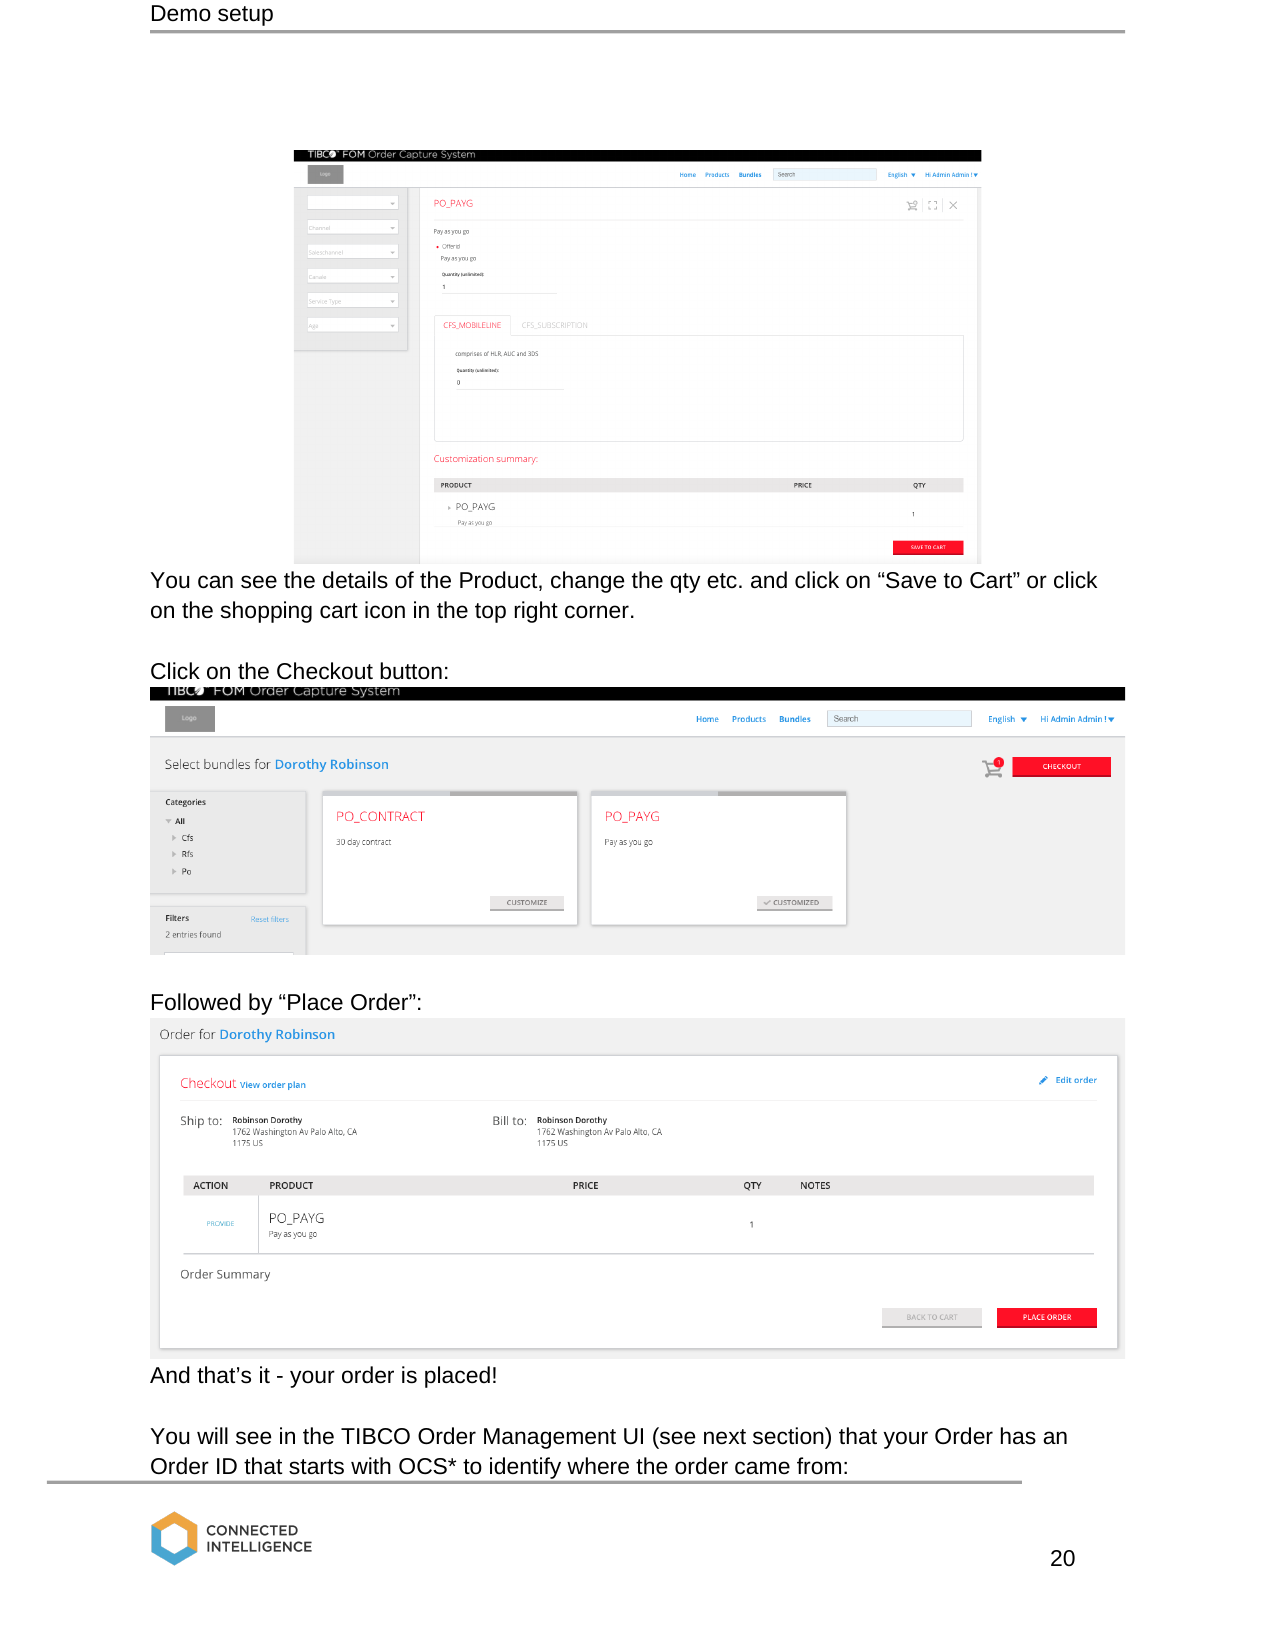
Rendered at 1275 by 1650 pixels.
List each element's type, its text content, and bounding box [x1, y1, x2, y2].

text And that’s it - your order is placed! [150, 1362, 1125, 1389]
picture [150, 1018, 1125, 1359]
text Followed by “Place Order”: [150, 989, 1125, 1015]
text You will see in the TIBCO Order Management UI (see next section) that your Order has an Order ID that starts with OCS* to identify where the order came from: [150, 1423, 1125, 1479]
picture [293, 150, 982, 564]
text You can see the details of the Product, change the qty etc. and click on “Save to Cart” or click on the shopping cart icon in the top right corner. [150, 567, 1125, 624]
picture [150, 1510, 313, 1567]
text Click on the Checkout button: [150, 658, 1125, 684]
picture [150, 687, 1125, 955]
